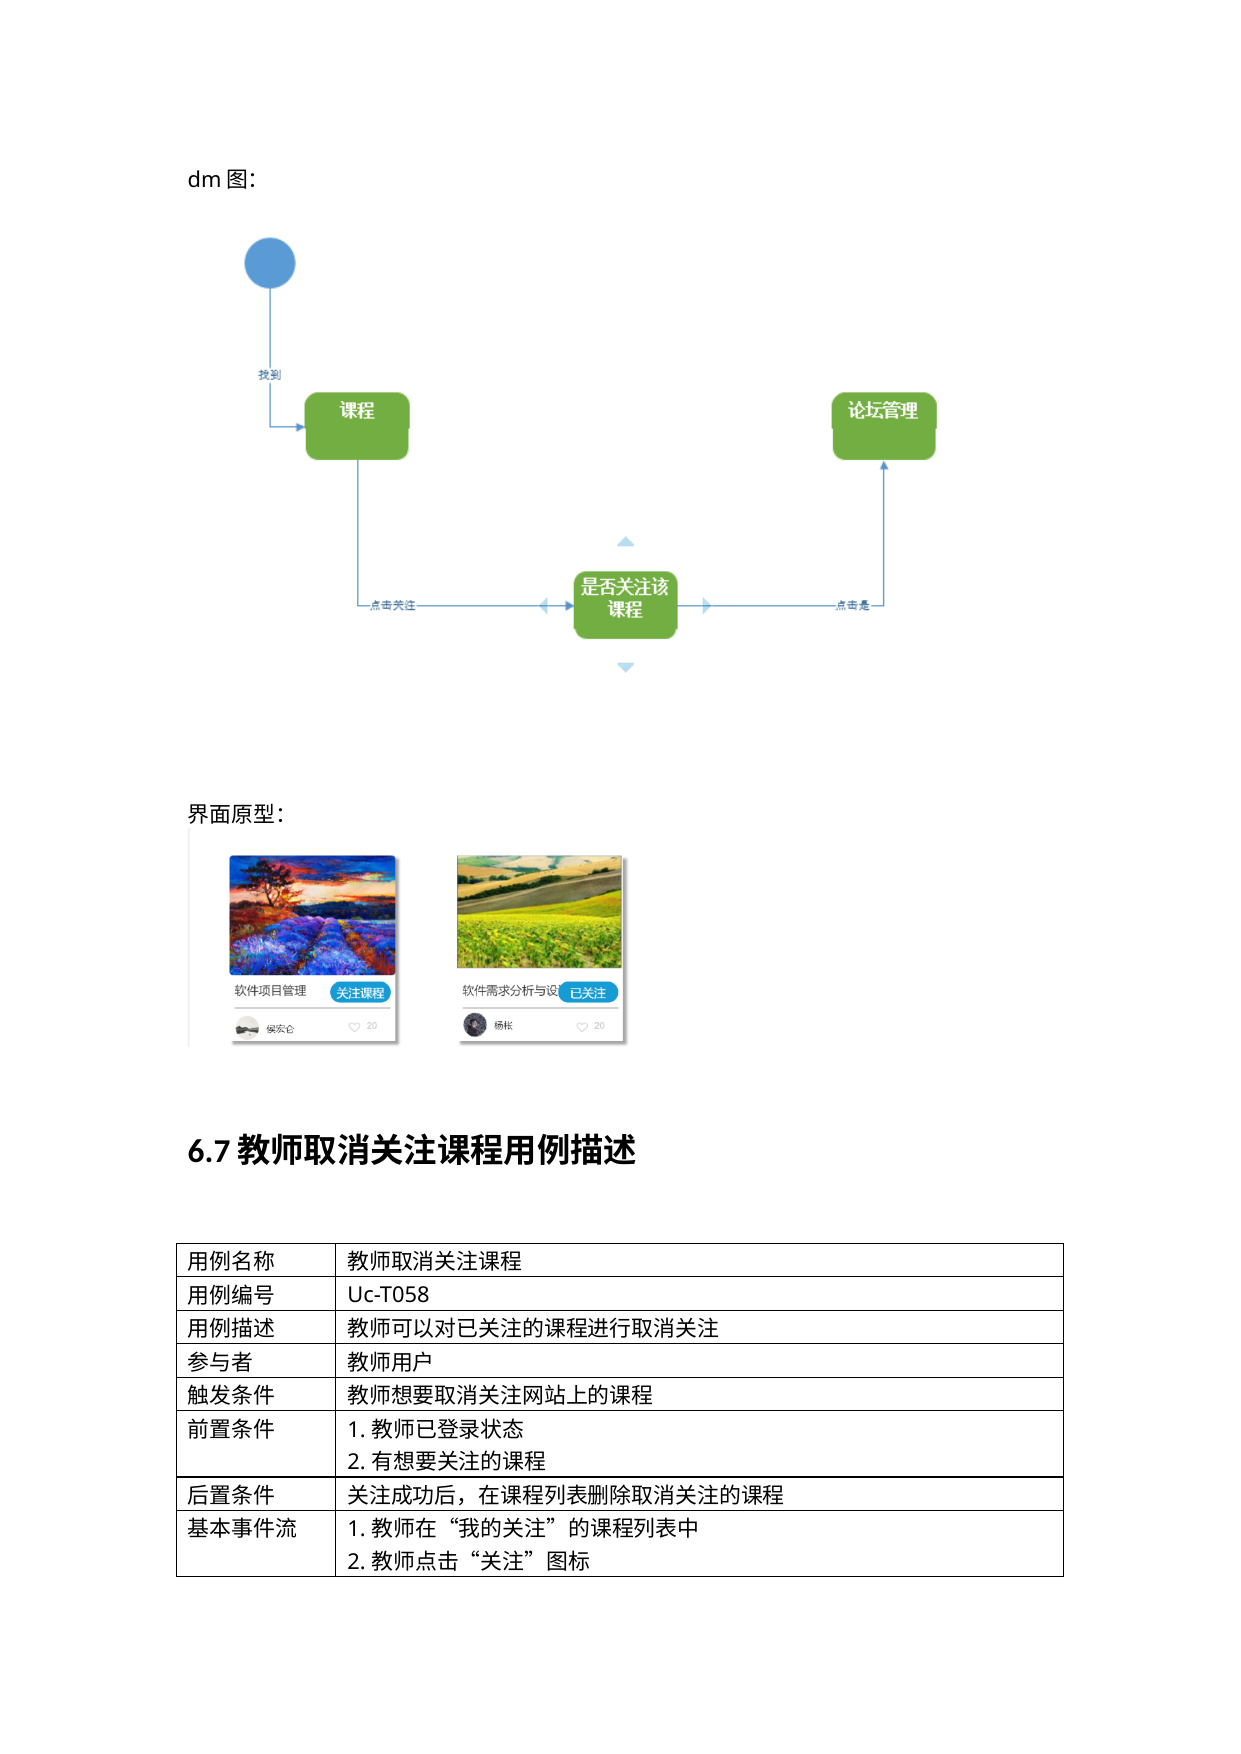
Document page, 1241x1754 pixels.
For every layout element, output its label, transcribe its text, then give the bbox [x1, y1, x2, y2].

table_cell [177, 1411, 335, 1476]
subtitle dm图： [187, 162, 1053, 194]
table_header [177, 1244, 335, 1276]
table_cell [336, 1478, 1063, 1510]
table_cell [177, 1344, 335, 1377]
text 界面原型： [187, 796, 1053, 829]
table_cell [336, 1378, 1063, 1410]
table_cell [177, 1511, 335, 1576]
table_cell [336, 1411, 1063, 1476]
picture [187, 211, 952, 773]
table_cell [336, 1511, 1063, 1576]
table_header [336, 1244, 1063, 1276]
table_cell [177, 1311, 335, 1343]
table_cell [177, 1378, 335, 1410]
picture [187, 828, 640, 1047]
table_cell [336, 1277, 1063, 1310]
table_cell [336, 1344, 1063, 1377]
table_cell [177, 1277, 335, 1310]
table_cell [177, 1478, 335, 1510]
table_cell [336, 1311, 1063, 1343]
subtitle 6.7教师取消关注课程用例描述 [187, 1116, 1053, 1181]
